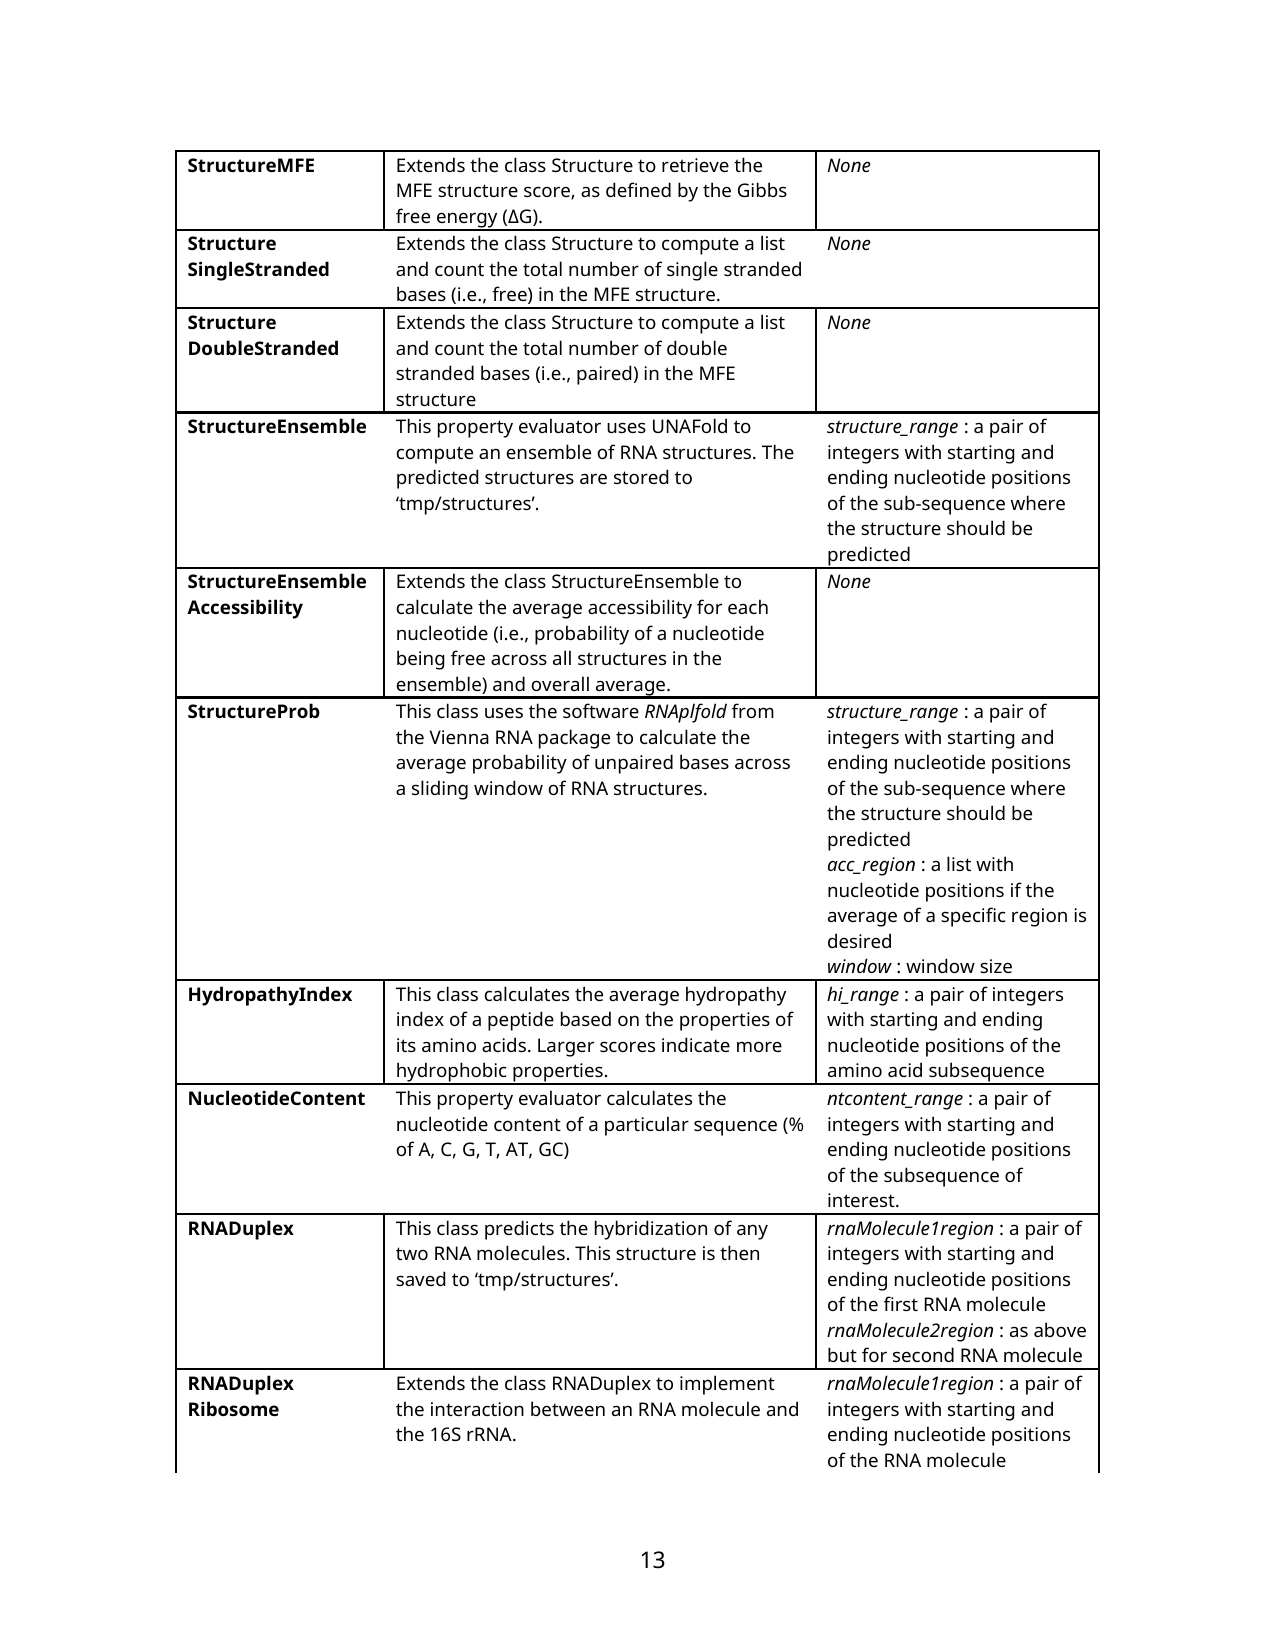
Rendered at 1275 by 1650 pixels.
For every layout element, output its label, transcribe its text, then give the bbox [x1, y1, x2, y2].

table_cell RNADuplex [177, 1215, 383, 1368]
table_cell None [817, 569, 1098, 696]
table_cell This class uses the software RNAplfold from the Vienna RNA package to calculate the average probability of unpaired bases across a sliding window of RNA structures. [384, 699, 816, 979]
table_cell StructureEnsemble [177, 414, 384, 567]
table_cell None [817, 309, 1098, 411]
table_cell Extends the class Structure to compute a list and count the total number of single stranded bases (i.e., free) in the MFE structure. [384, 231, 816, 307]
table_cell hi_range : a pair of integers with starting and ending nucleotide positions of the amino acid subsequence [817, 981, 1098, 1083]
table_cell Extends the class Structure to compute a list and count the total number of double stranded bases (i.e., paired) in the MFE structure [385, 309, 815, 411]
table_cell Structure SingleStranded [177, 231, 384, 307]
table_cell rnaMolecule1region : a pair of integers with starting and ending nucleotide positions of the RNA molecule [816, 1370, 1098, 1472]
table_cell structure_range : a pair of integers with starting and ending nucleotide positions of the sub-sequence where the structure should be predicted acc_region : a list with nucleotide positions if the average of a specific region is desired window : window size [816, 699, 1098, 979]
table_cell This property evaluator uses UNAFold to compute an ensemble of RNA structures. The predicted structures are stored to ‘tmp/structures’. [384, 414, 816, 567]
table_cell rnaMolecule1region : a pair of integers with starting and ending nucleotide positions of the first RNA molecule rnaMolecule2region : as above but for second RNA molecule [817, 1215, 1098, 1368]
table_cell Structure DoubleStranded [177, 309, 383, 411]
table_cell StructureMFE [177, 152, 383, 229]
table_cell structure_range : a pair of integers with starting and ending nucleotide positions of the sub-sequence where the structure should be predicted [816, 414, 1098, 567]
table_cell NucleotideContent [177, 1085, 384, 1213]
table_cell Extends the class RNADuplex to implement the interaction between an RNA molecule and the 16S rRNA. [384, 1370, 816, 1472]
table_cell StructureProb [177, 699, 384, 979]
table_cell Extends the class Structure to retrieve the MFE structure score, as defined by the Gibbs free energy (ΔG). [385, 152, 815, 229]
table_cell This class calculates the average hydropathy index of a peptide based on the properties of its amino acids. Larger scores indicate more hydrophobic properties. [385, 981, 815, 1083]
table_cell This property evaluator calculates the nucleotide content of a particular sequence (% of A, C, G, T, AT, GC) [384, 1085, 816, 1213]
table_cell This class predicts the hybridization of any two RNA molecules. This structure is then saved to ‘tmp/structures’. [385, 1215, 815, 1368]
table_cell RNADuplex Ribosome [177, 1370, 384, 1472]
table_cell None [816, 231, 1098, 307]
table_cell None [817, 152, 1098, 229]
table_cell StructureEnsemble Accessibility [177, 569, 383, 696]
table_cell ntcontent_range : a pair of integers with starting and ending nucleotide positions of the subsequence of interest. [816, 1085, 1098, 1213]
table_cell HydropathyIndex [177, 981, 383, 1083]
table_cell Extends the class StructureEnsemble to calculate the average accessibility for each nucleotide (i.e., probability of a nucleotide being free across all structures in the ensemble) and overall average. [385, 569, 815, 696]
